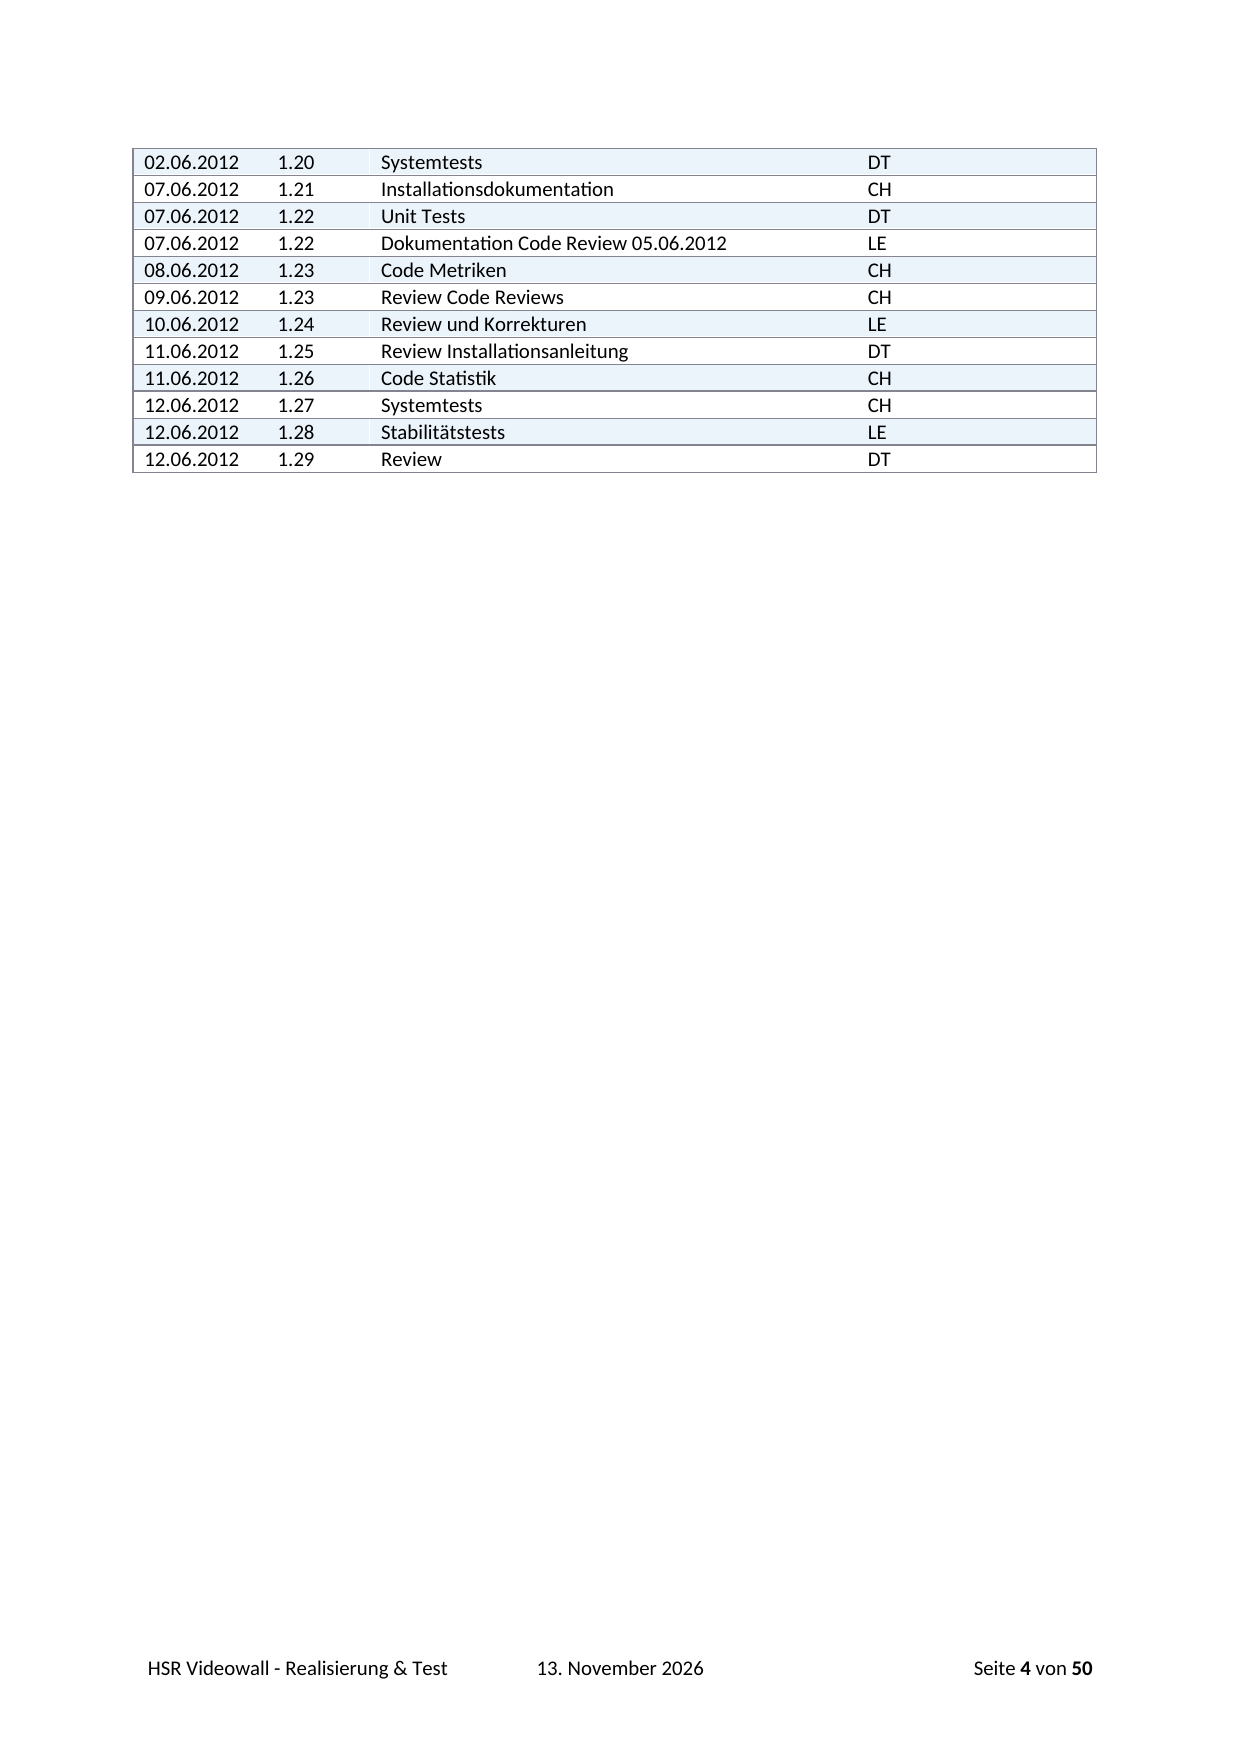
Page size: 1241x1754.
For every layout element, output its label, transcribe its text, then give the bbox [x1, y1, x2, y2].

table_cell DT [856, 446, 1096, 471]
table_cell 07.06.2012 [134, 176, 266, 202]
table_cell LE [856, 230, 1096, 256]
table_cell 1.24 [266, 311, 369, 336]
table_cell 1.22 [266, 203, 369, 228]
table_cell 12.06.2012 [134, 392, 266, 417]
table_cell Code Statistik [370, 365, 856, 390]
table_cell 1.23 [266, 284, 369, 309]
table_cell 1.26 [266, 365, 369, 390]
table_cell 1.29 [266, 446, 369, 471]
table_cell 07.06.2012 [134, 203, 266, 228]
table_cell 11.06.2012 [134, 365, 266, 390]
table_cell 1.28 [266, 419, 369, 444]
table_cell 1.27 [266, 392, 369, 417]
table_cell Systemtests [370, 392, 856, 417]
table_cell 1.22 [266, 230, 369, 256]
table_cell Stabilitätstests [370, 419, 856, 444]
table_cell LE [856, 311, 1096, 336]
table_cell 12.06.2012 [134, 446, 266, 471]
table_cell 11.06.2012 [134, 338, 266, 363]
table_cell 1.23 [266, 257, 369, 282]
table_cell Dokumentation Code Review 05.06.2012 [370, 230, 856, 256]
table_cell DT [856, 338, 1096, 363]
table_cell Systemtests [370, 149, 856, 174]
table_cell 02.06.2012 [134, 149, 266, 174]
table_cell Review und Korrekturen [370, 311, 856, 336]
table_cell 1.20 [266, 149, 369, 174]
table_cell 09.06.2012 [134, 284, 266, 309]
table_cell Installationsdokumentation [370, 176, 856, 202]
table_cell CH [856, 176, 1096, 202]
table_cell LE [856, 419, 1096, 444]
table_cell 12.06.2012 [134, 419, 266, 444]
table_cell CH [856, 257, 1096, 282]
table_cell Review Installationsanleitung [370, 338, 856, 363]
table_cell 10.06.2012 [134, 311, 266, 336]
table_cell CH [856, 392, 1096, 417]
table_cell 1.21 [266, 176, 369, 202]
table_cell 07.06.2012 [134, 230, 266, 256]
table_cell Review [370, 446, 856, 471]
table_cell CH [856, 284, 1096, 309]
table_cell DT [856, 149, 1096, 174]
table_cell 1.25 [266, 338, 369, 363]
table_cell CH [856, 365, 1096, 390]
table_cell Code Metriken [370, 257, 856, 282]
table_cell Unit Tests [370, 203, 856, 228]
table_cell 08.06.2012 [134, 257, 266, 282]
table_cell Review Code Reviews [370, 284, 856, 309]
table_cell DT [856, 203, 1096, 228]
